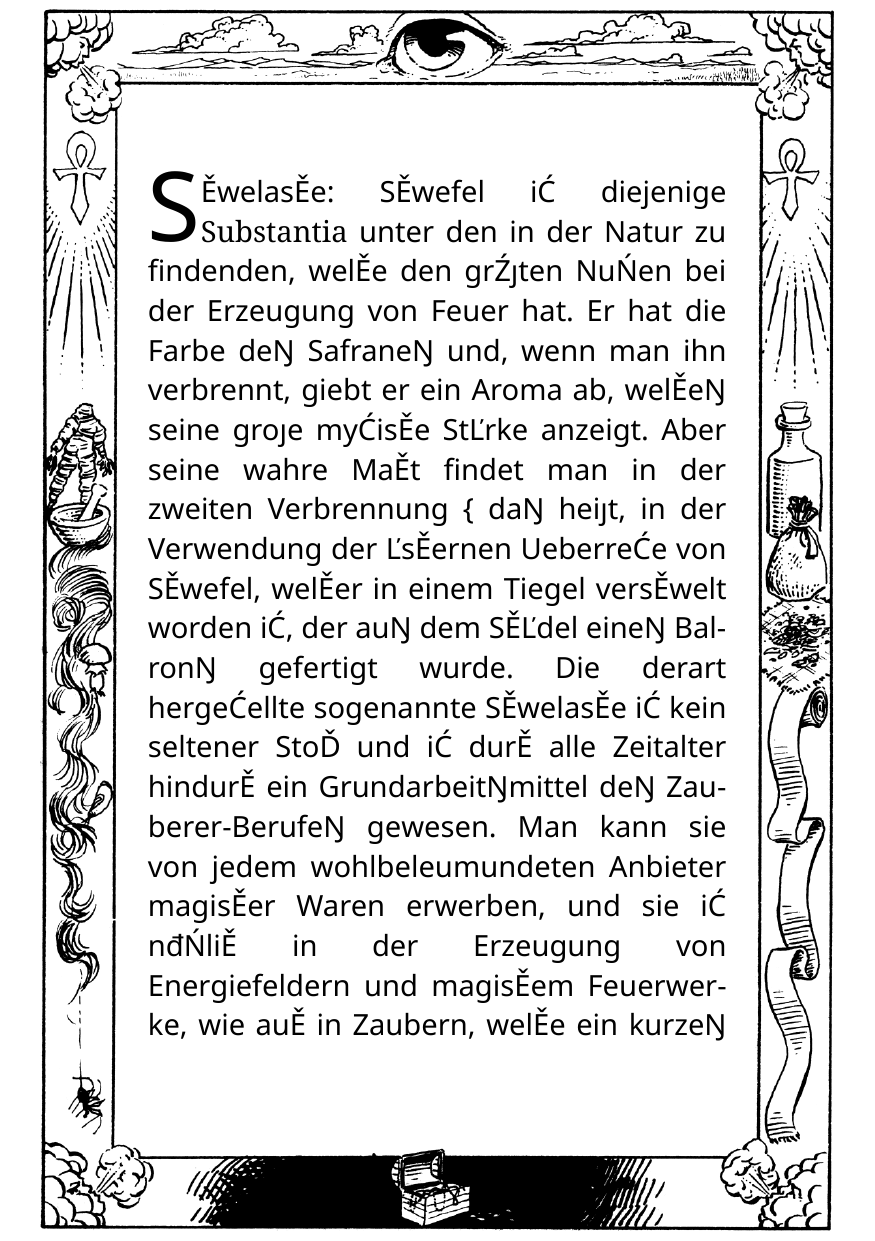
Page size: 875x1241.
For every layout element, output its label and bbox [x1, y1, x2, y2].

picture [40, 9, 834, 1231]
text [148, 171, 726, 1044]
